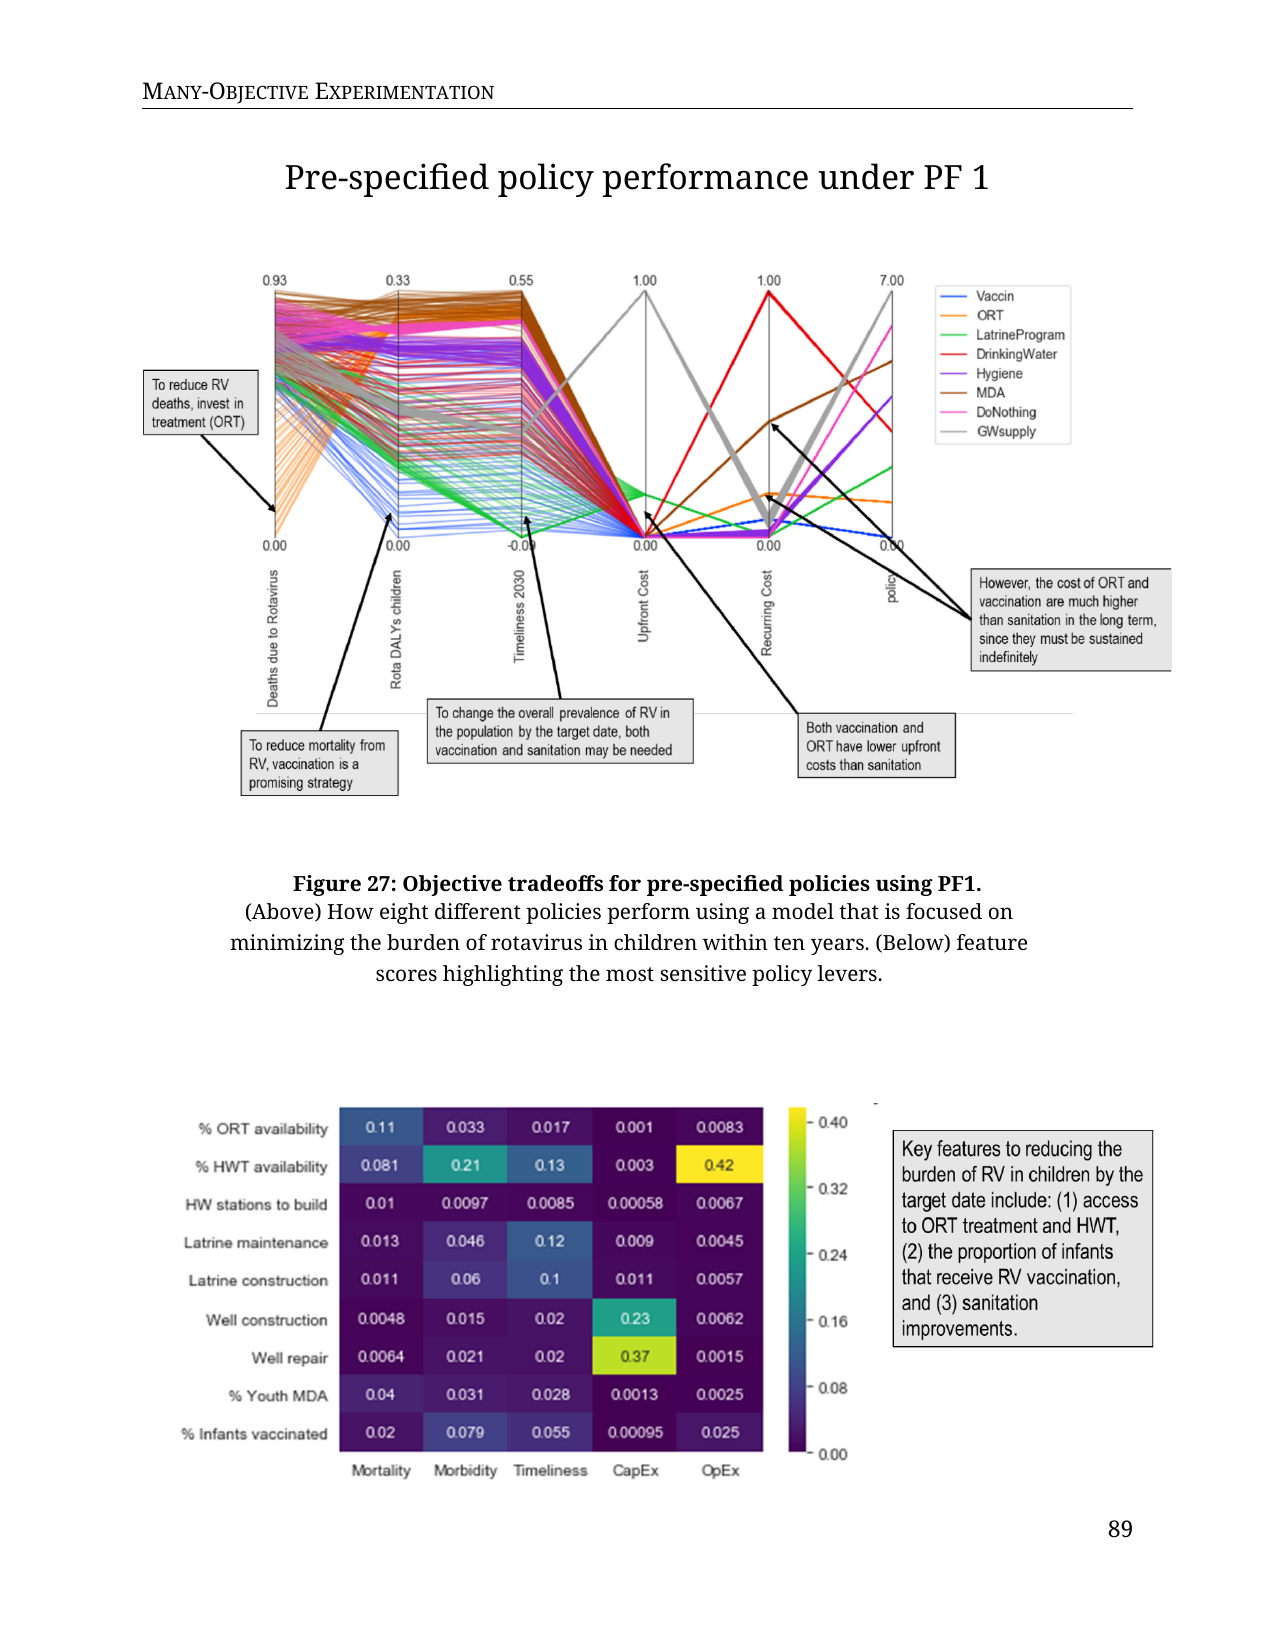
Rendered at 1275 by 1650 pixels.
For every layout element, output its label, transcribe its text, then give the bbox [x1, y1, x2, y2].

text (Above) How eight different policies perform using a model that is focused on minimizing the burden of rotavirus in children within ten years. (Below) feature scores highlighting the most sensitive policy levers. [201, 897, 1057, 987]
picture [141, 1103, 1161, 1488]
subtitle Pre-specified policy performance under PF 1 [142, 153, 1133, 199]
picture [141, 269, 1172, 800]
